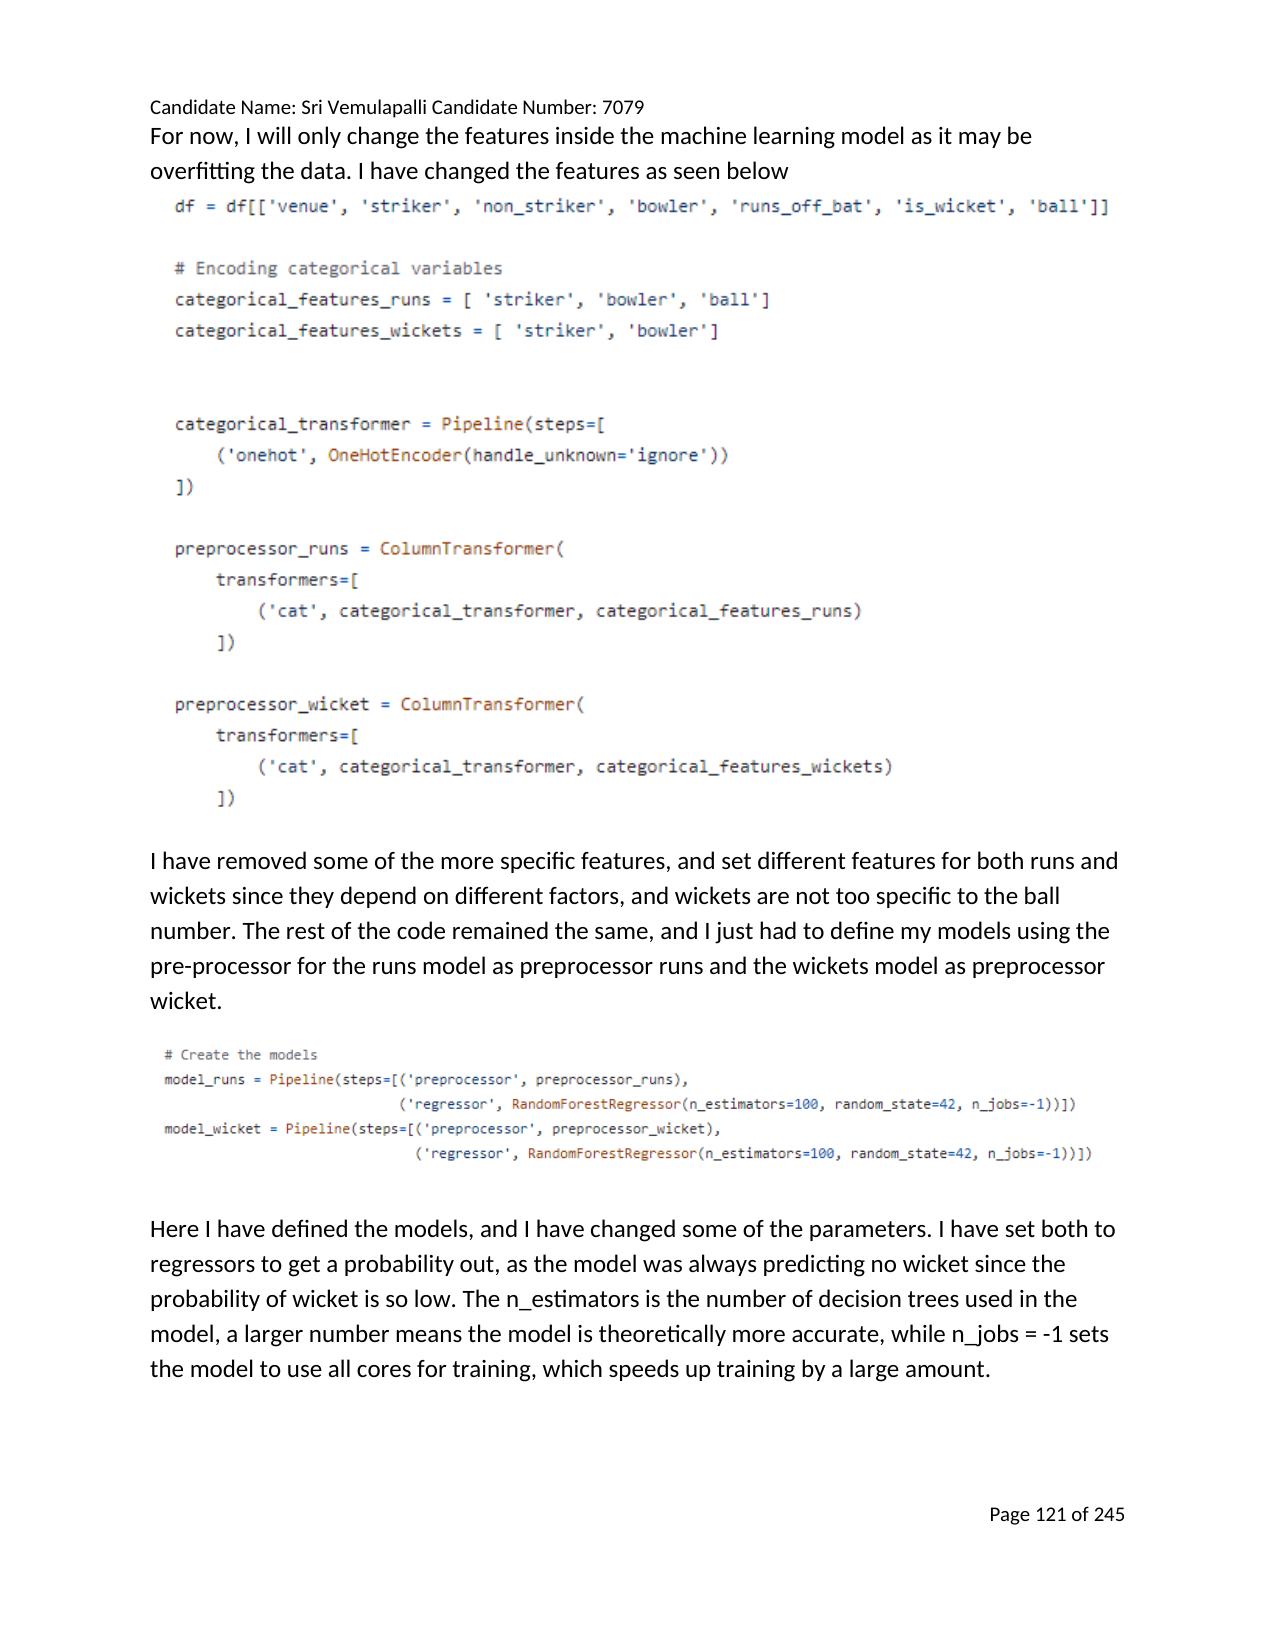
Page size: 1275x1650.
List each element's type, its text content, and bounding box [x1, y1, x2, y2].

text I have removed some of the more specific features, and set different features for both runs and wickets since they depend on different factors, and wickets are not too specific to the ball number. The rest of the code remained the same, and I just had to define my models using the pre-processor for the runs model as preprocessor runs and the wickets model as preprocessor wicket. [150, 845, 1125, 1016]
text For now, I will only change the features inside the machine learning model as it may be overfitting the data. I have changed the features as seen below [150, 120, 1125, 189]
text Here I have defined the models, and I have changed some of the parameters. I have set both to regressors to get a probability out, as the model was always predicting no wicket since the probability of wicket is so low. The n_estimators is the number of decision trees used in the model, a larger number means the model is theoretically more accurate, while n_jobs = -1 sets the model to use all cores for training, which speeds up training by a large amount. [150, 1213, 1125, 1384]
picture [150, 1041, 1125, 1189]
picture [150, 189, 1125, 821]
